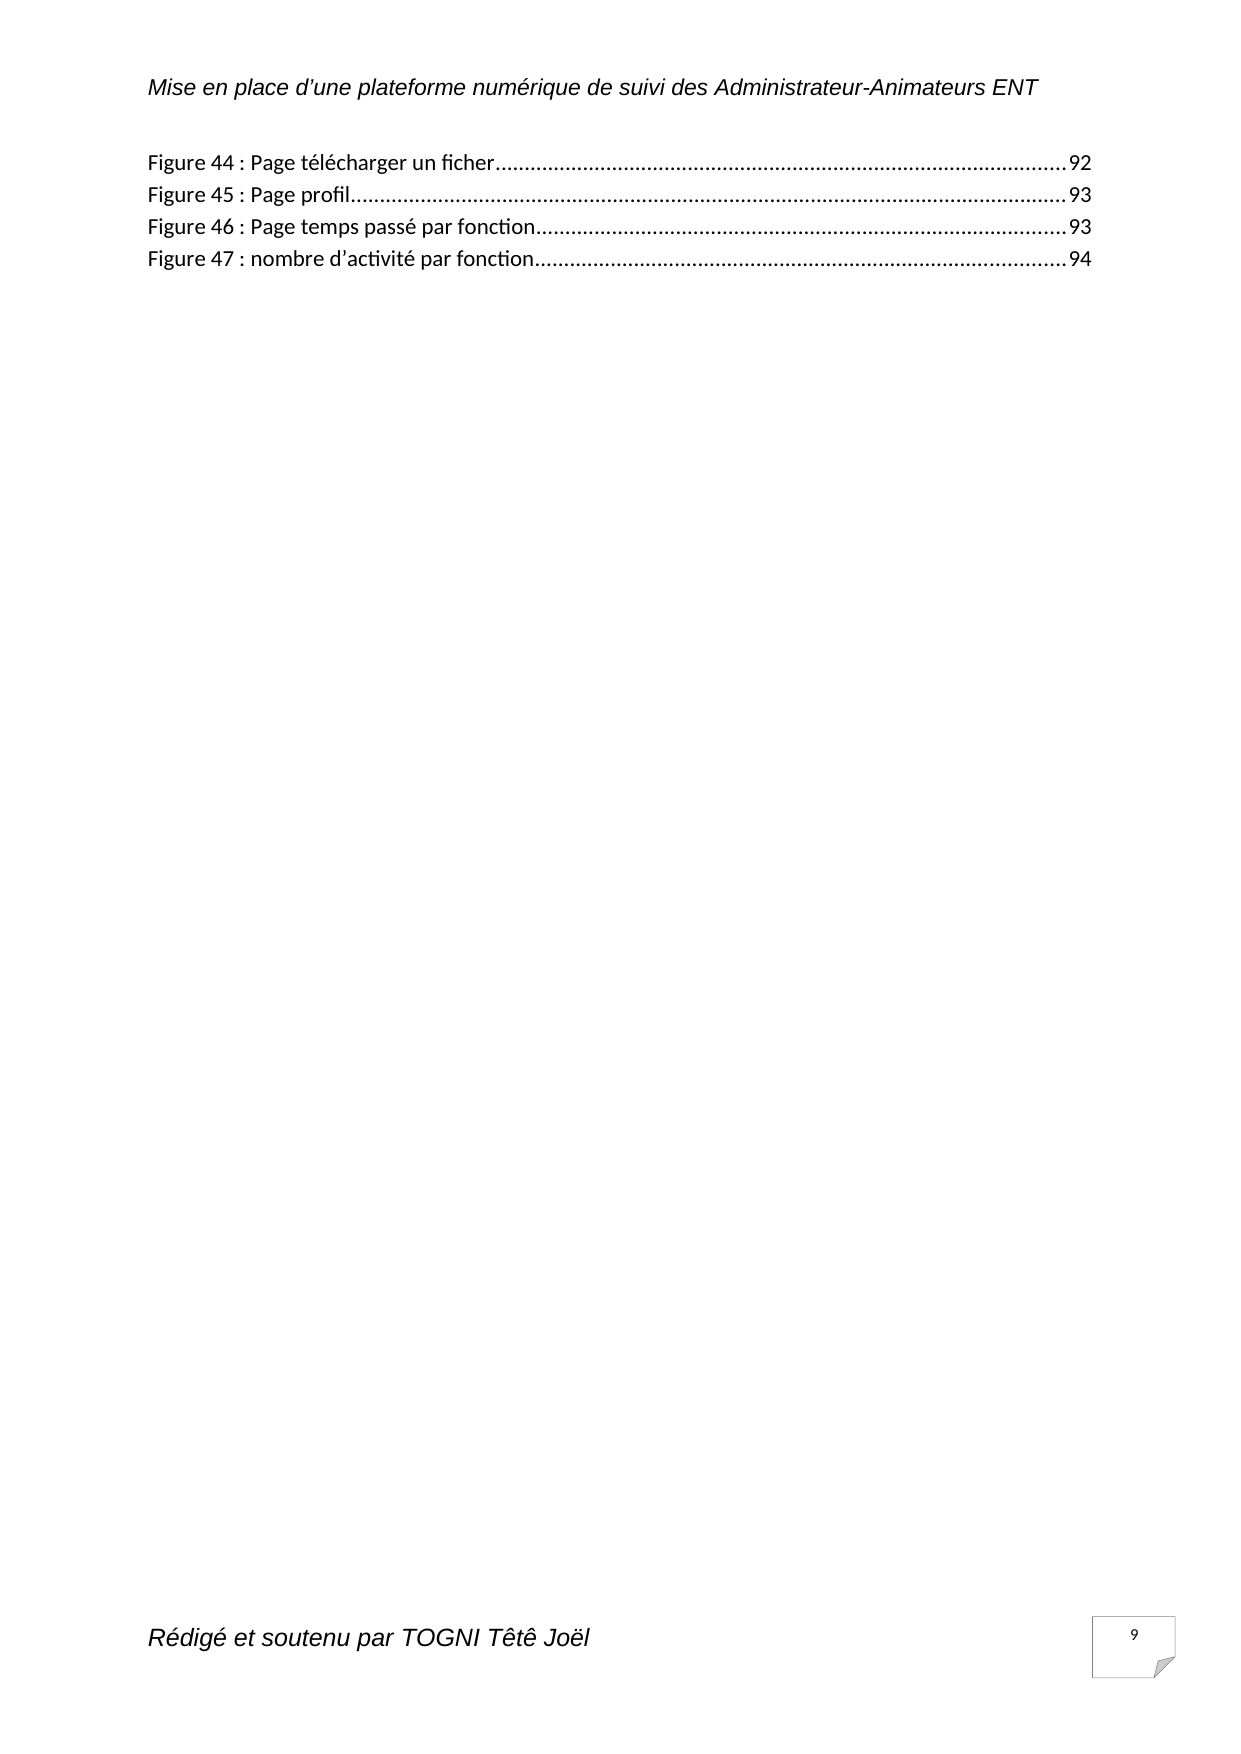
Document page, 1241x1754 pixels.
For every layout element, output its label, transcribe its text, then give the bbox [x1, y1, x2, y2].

text Figure 44 : Page télécharger un ficher 92 [148, 148, 1092, 176]
text Figure 45 : Page profil 93 [148, 180, 1092, 208]
text Figure 47 : nombre d’activité par fonction 94 [148, 244, 1092, 272]
text Figure 46 : Page temps passé par fonction 93 [148, 212, 1092, 240]
